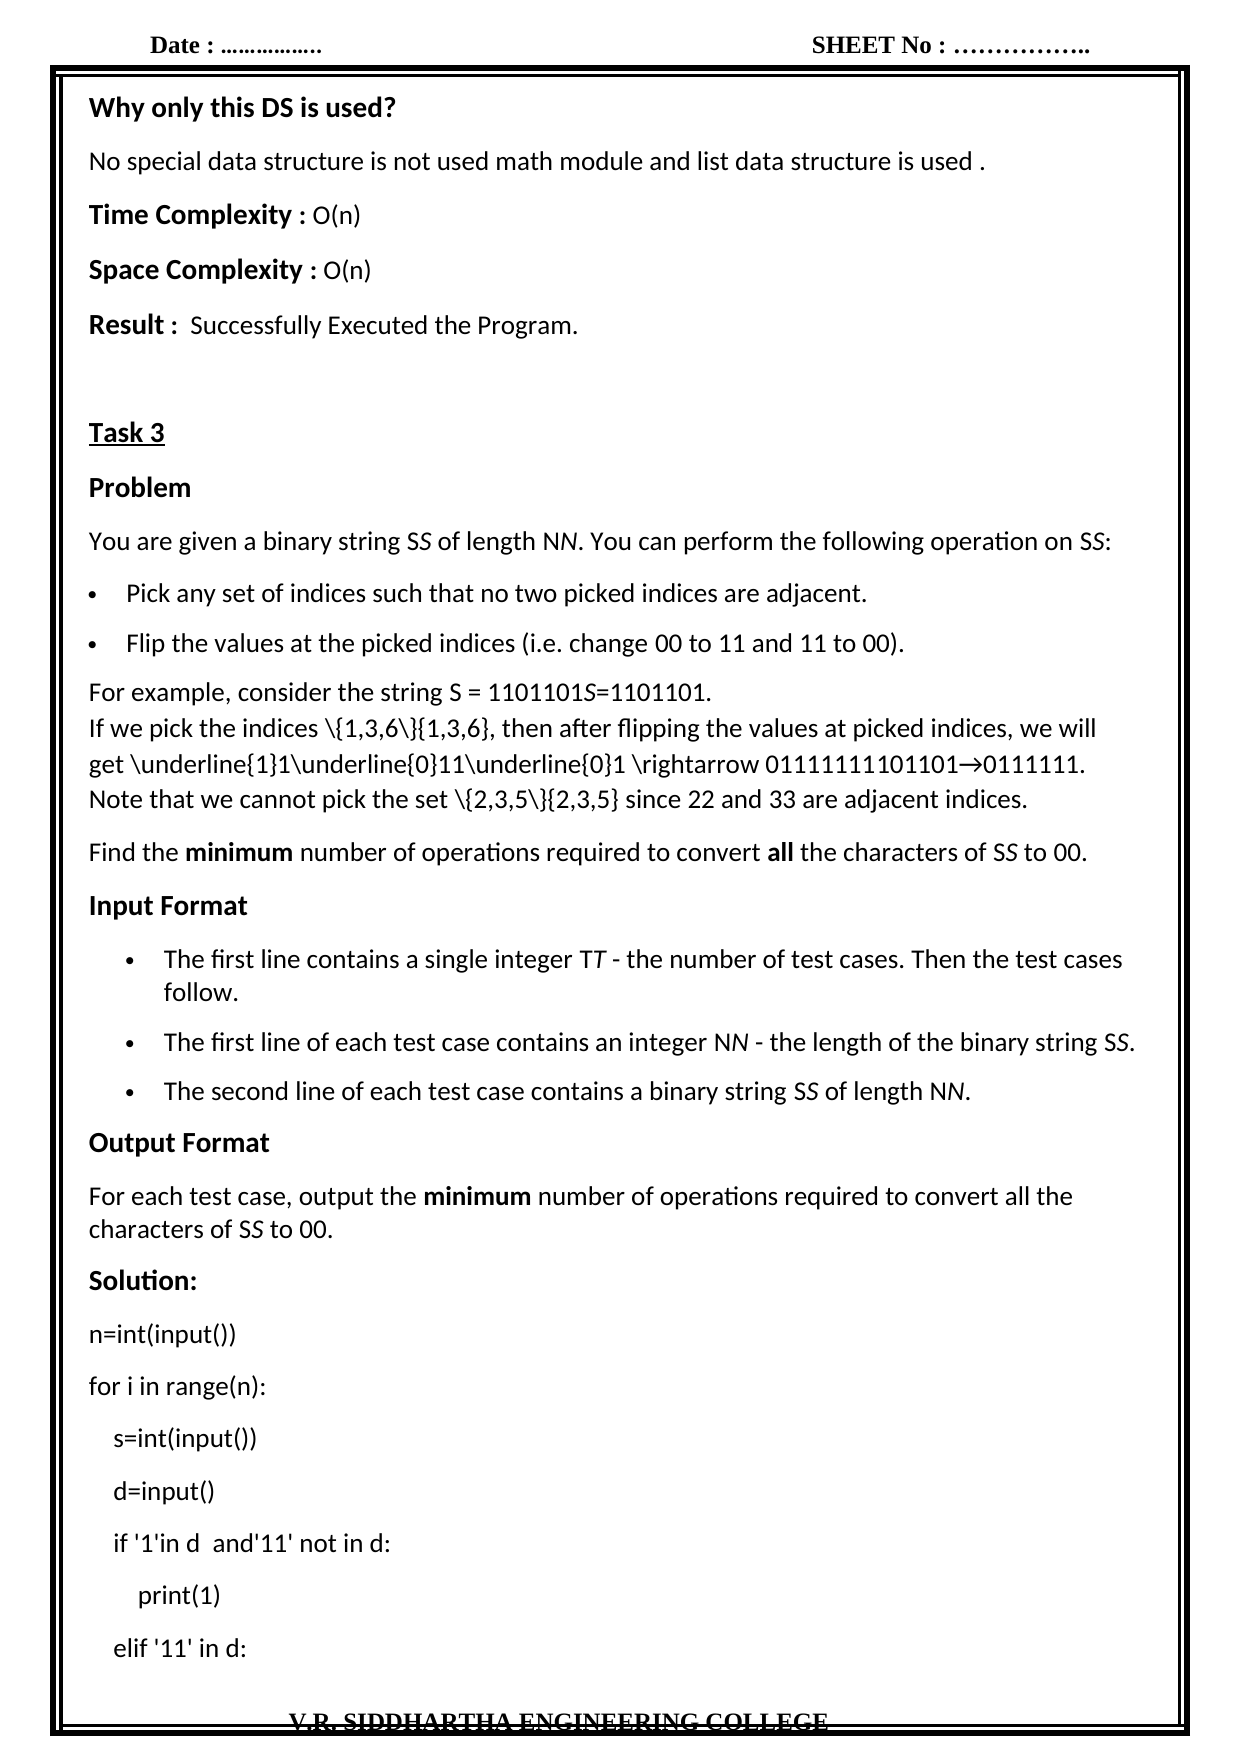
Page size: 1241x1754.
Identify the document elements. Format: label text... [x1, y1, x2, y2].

text n=int(input()) [89, 1317, 1152, 1350]
text print(1) [89, 1578, 1152, 1612]
text Solution: [89, 1262, 1152, 1298]
text For example, consider the string S = 1101101S=1101101. If we pick the indices \{1,3,6\}{1,3,6}, then after flipping the values at picked indices, we will get \underline{1}1\underline{0}11\underline{0}1 \rightarrow 01111111​10​110​1→0111111. Note that we cannot pick the set \{2,3,5\}{2,3,5} since 22 and 33 are adjacent indices. [89, 676, 1152, 815]
list The first line contains a single integer TT - the number of test cases. Then the test cases follow. [126, 942, 1152, 1008]
text For each test case, output the minimum number of operations required to convert all the characters of SS to 00. [89, 1179, 1152, 1245]
text You are given a binary string SS of length NN. You can perform the following operation on SS: [89, 524, 1152, 557]
text Find the minimum number of operations required to convert all the characters of SS to 00. [89, 835, 1152, 868]
text if '1'in d and'11' not in d: [89, 1526, 1152, 1559]
text elif '11' in d: [89, 1631, 1152, 1664]
text Input Format [89, 887, 1152, 923]
text s=int(input()) [89, 1422, 1152, 1455]
list The second line of each test case contains a binary string SS of length NN. [126, 1074, 1152, 1107]
text No special data structure is not used math module and list data structure is used . [89, 144, 1152, 177]
list Pick any set of indices such that no two picked indices are adjacent. [89, 576, 1152, 609]
text Space Complexity : O(n) [89, 251, 1152, 287]
text Result : Successfully Executed the Program. [89, 306, 1152, 342]
text Why only this DS is used? [89, 89, 1152, 124]
text for i in range(n): [89, 1369, 1152, 1402]
text Problem [89, 469, 1152, 504]
list The first line of each test case contains an integer NN - the length of the binary string SS. [126, 1025, 1152, 1058]
text Output Format [89, 1124, 1152, 1160]
text Task 3 [89, 414, 1152, 449]
list Flip the values at the picked indices (i.e. change 00 to 11 and 11 to 00). [89, 626, 1152, 659]
text d=input() [89, 1474, 1152, 1507]
text Time Complexity : O(n) [89, 196, 1152, 232]
